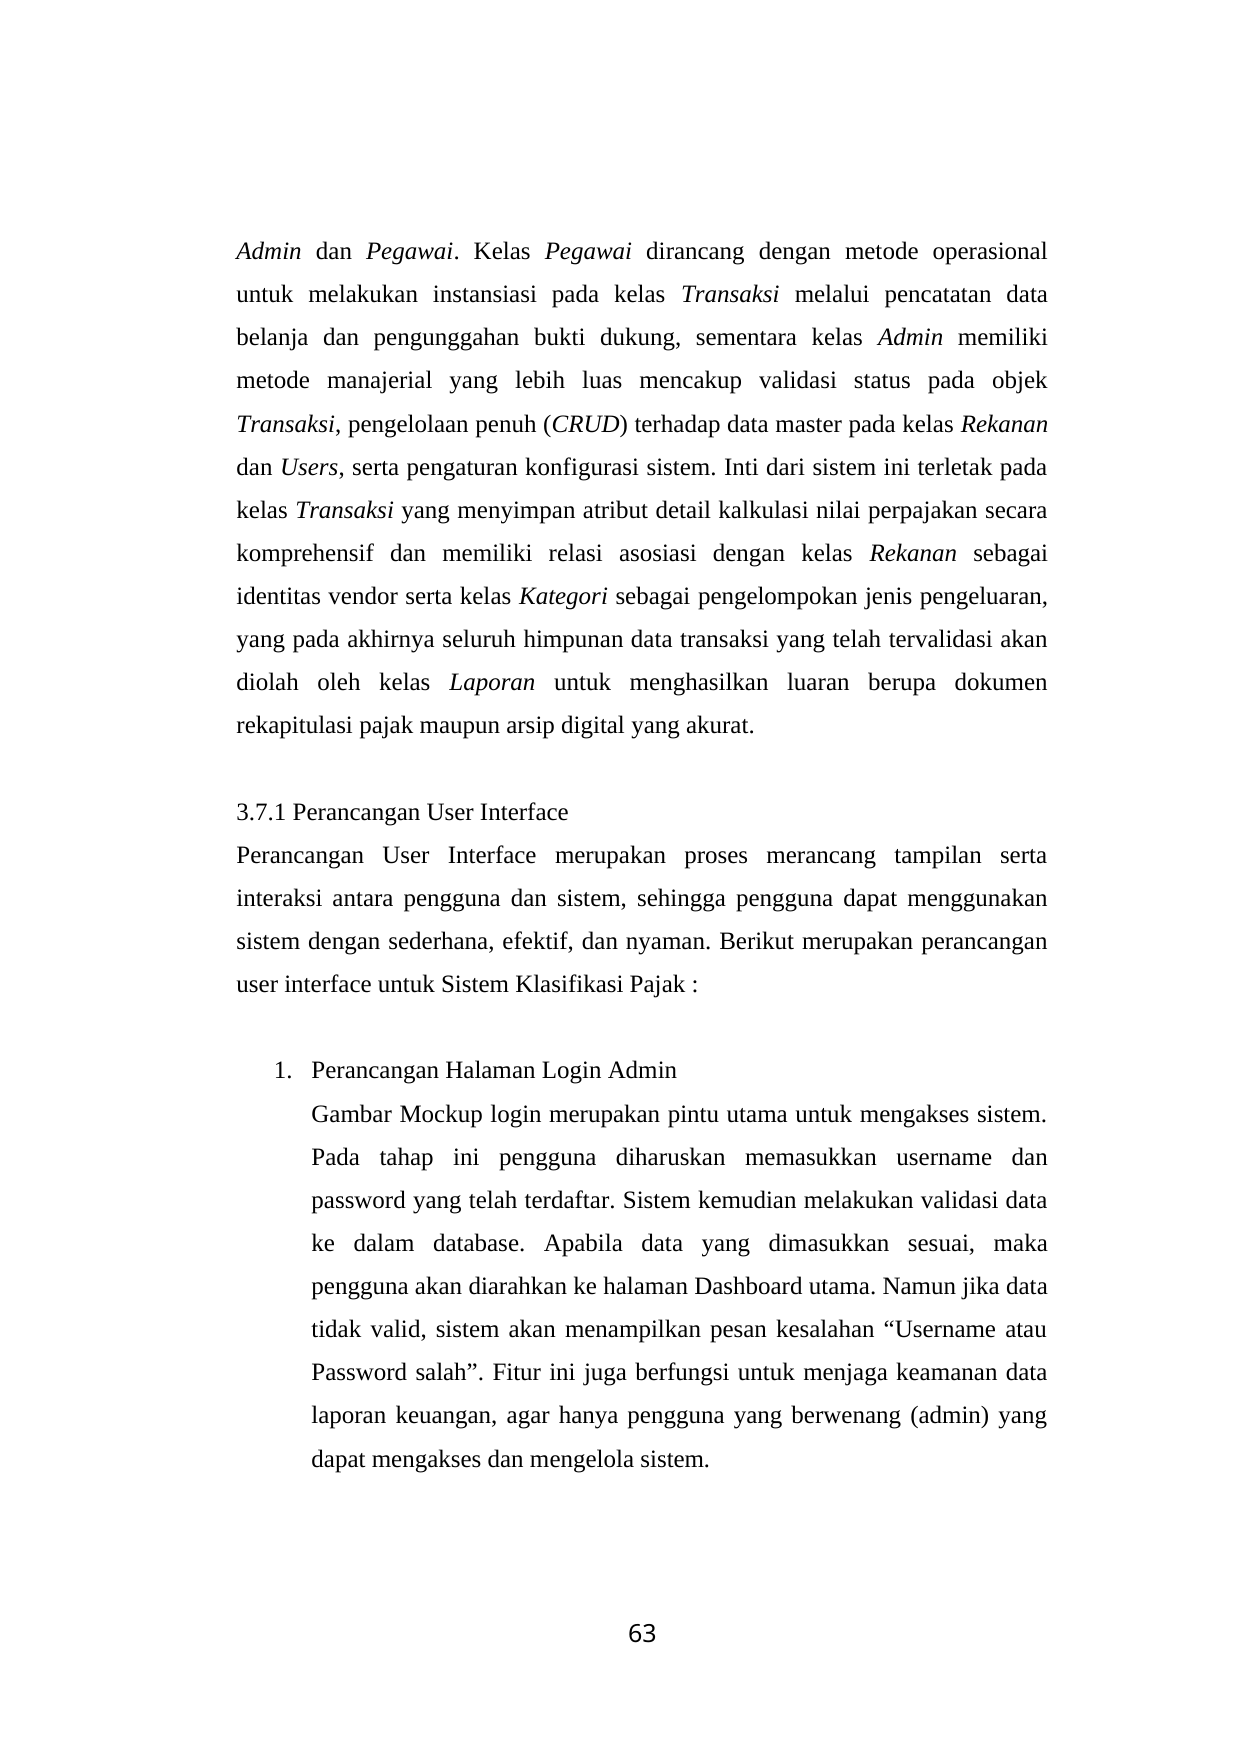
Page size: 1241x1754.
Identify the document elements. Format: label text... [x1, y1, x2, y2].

list Perancangan Halaman Login Admin [274, 1056, 1048, 1084]
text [236, 236, 1048, 739]
text Gambar Mockup login merupakan pintu utama untuk mengakses sistem. Pada tahap ini pengguna diharuskan memasukkan username dan password yang telah terdaftar. Sistem kemudian melakukan validasi data ke dalam database. Apabila data yang dimasukkan sesuai, maka pengguna akan diarahkan ke halaman Dashboard utama. Namun jika data tidak valid, sistem akan menampilkan pesan kesalahan “Username atau Password salah”. Fitur ini juga berfungsi untuk menjaga keamanan data laporan keuangan, agar hanya pengguna yang berwenang (admin) yang dapat mengakses dan mengelola sistem. [311, 1099, 1048, 1472]
text 3.7.1 Perancangan User Interface [236, 797, 1048, 826]
text Perancangan User Interface merupakan proses merancang tampilan serta interaksi antara pengguna dan sistem, sehingga pengguna dapat menggunakan sistem dengan sederhana, efektif, dan nyaman. Berikut merupakan perancangan user interface untuk Sistem Klasifikasi Pajak : [236, 840, 1048, 998]
